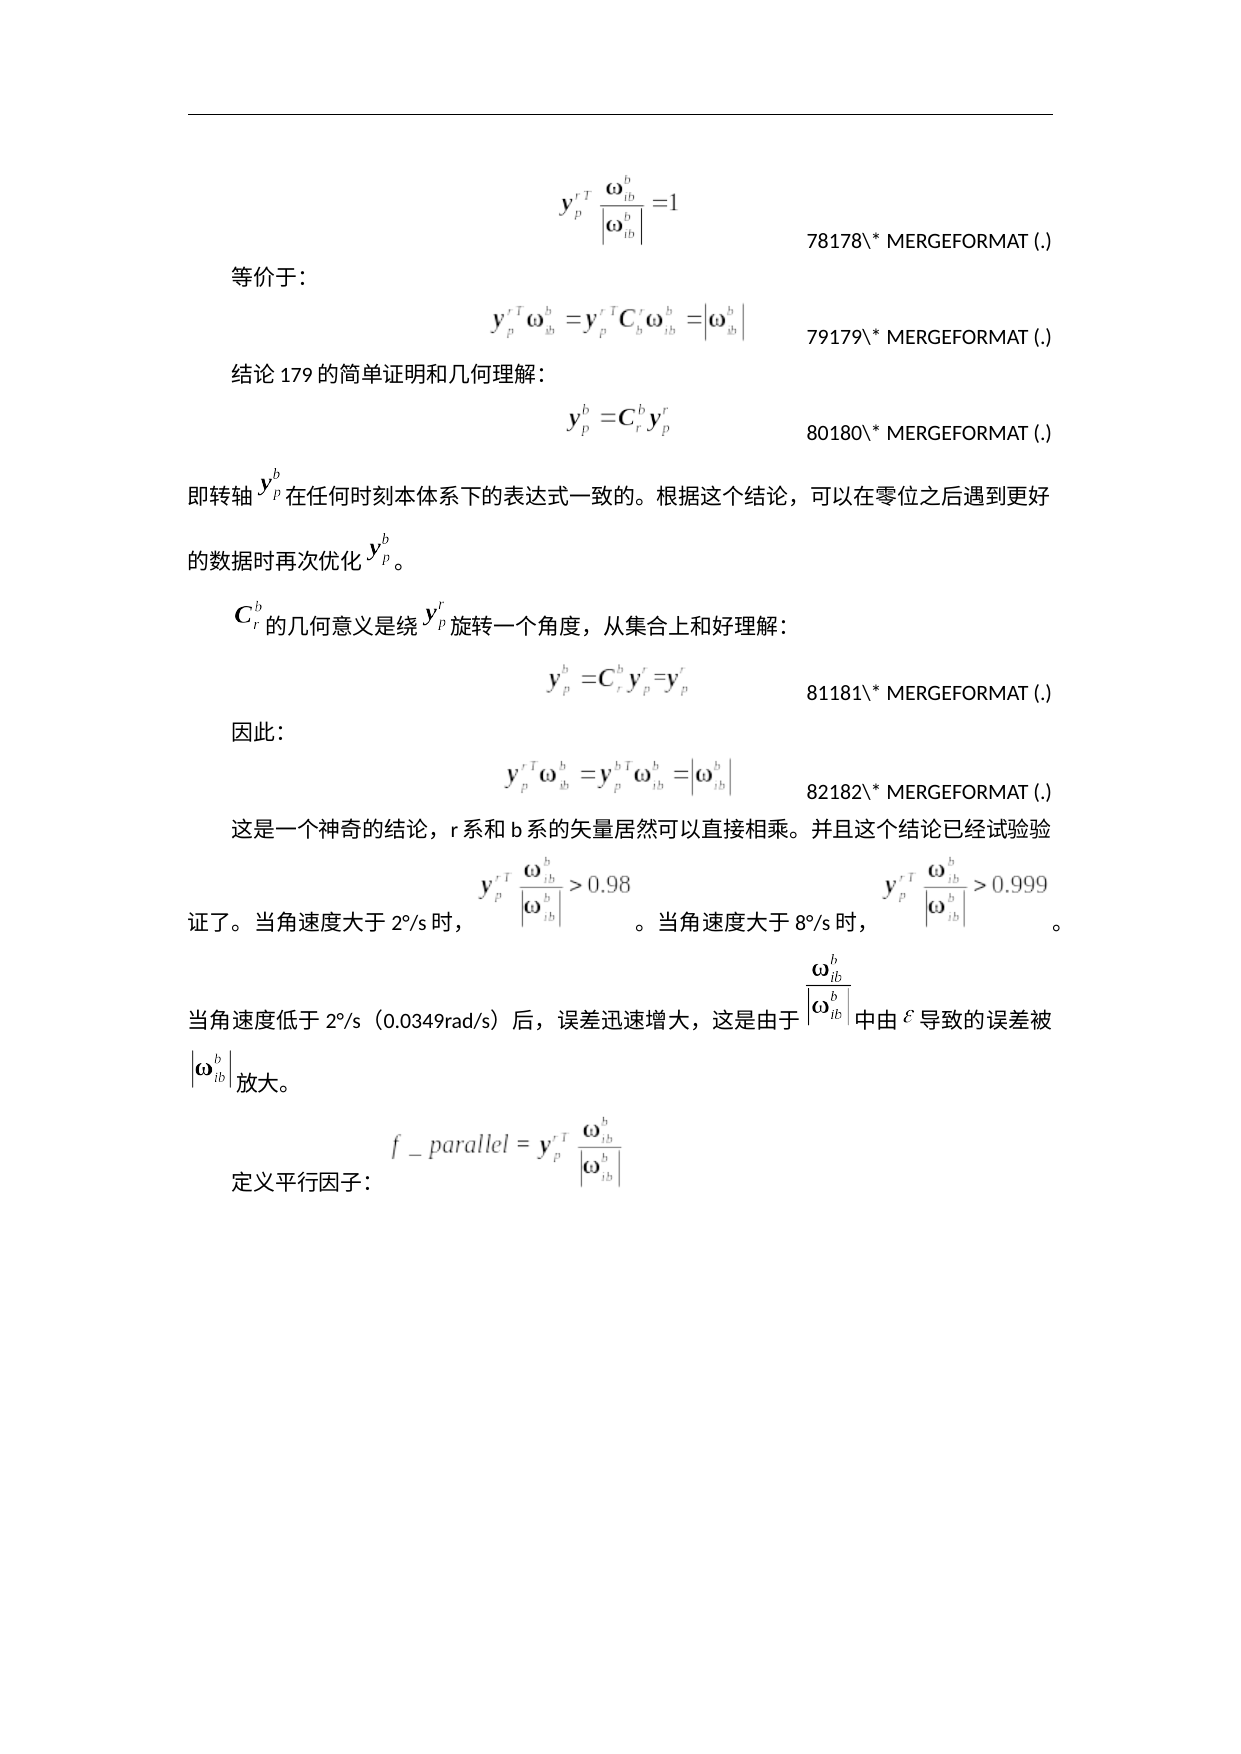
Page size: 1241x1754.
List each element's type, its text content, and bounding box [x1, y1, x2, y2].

text 定义平行因子： [187, 1104, 1053, 1202]
text 等价于： [187, 259, 1053, 292]
text 这是一个神奇的结论，r系和b系的矢量居然可以直接相乘。并且这个结论已经试验验证了。当角速度大于2°/s时，。当角速度大于8°/s时，。当角速度低于2°/s（0.0349rad/s）后，误差迅速增大，这是由于中由导致的误差被放大。 [187, 812, 1053, 1104]
text 的几何意义是绕旋转一个角度，从集合上和好理解： [187, 584, 1053, 649]
text 结论的简单证明和几何理解： [187, 357, 1053, 389]
text 因此： [187, 714, 1053, 747]
text 即转轴在任何时刻本体系下的表达式一致的。根据这个结论，可以在零位之后遇到更好的数据时再次优化。 [187, 454, 1053, 584]
